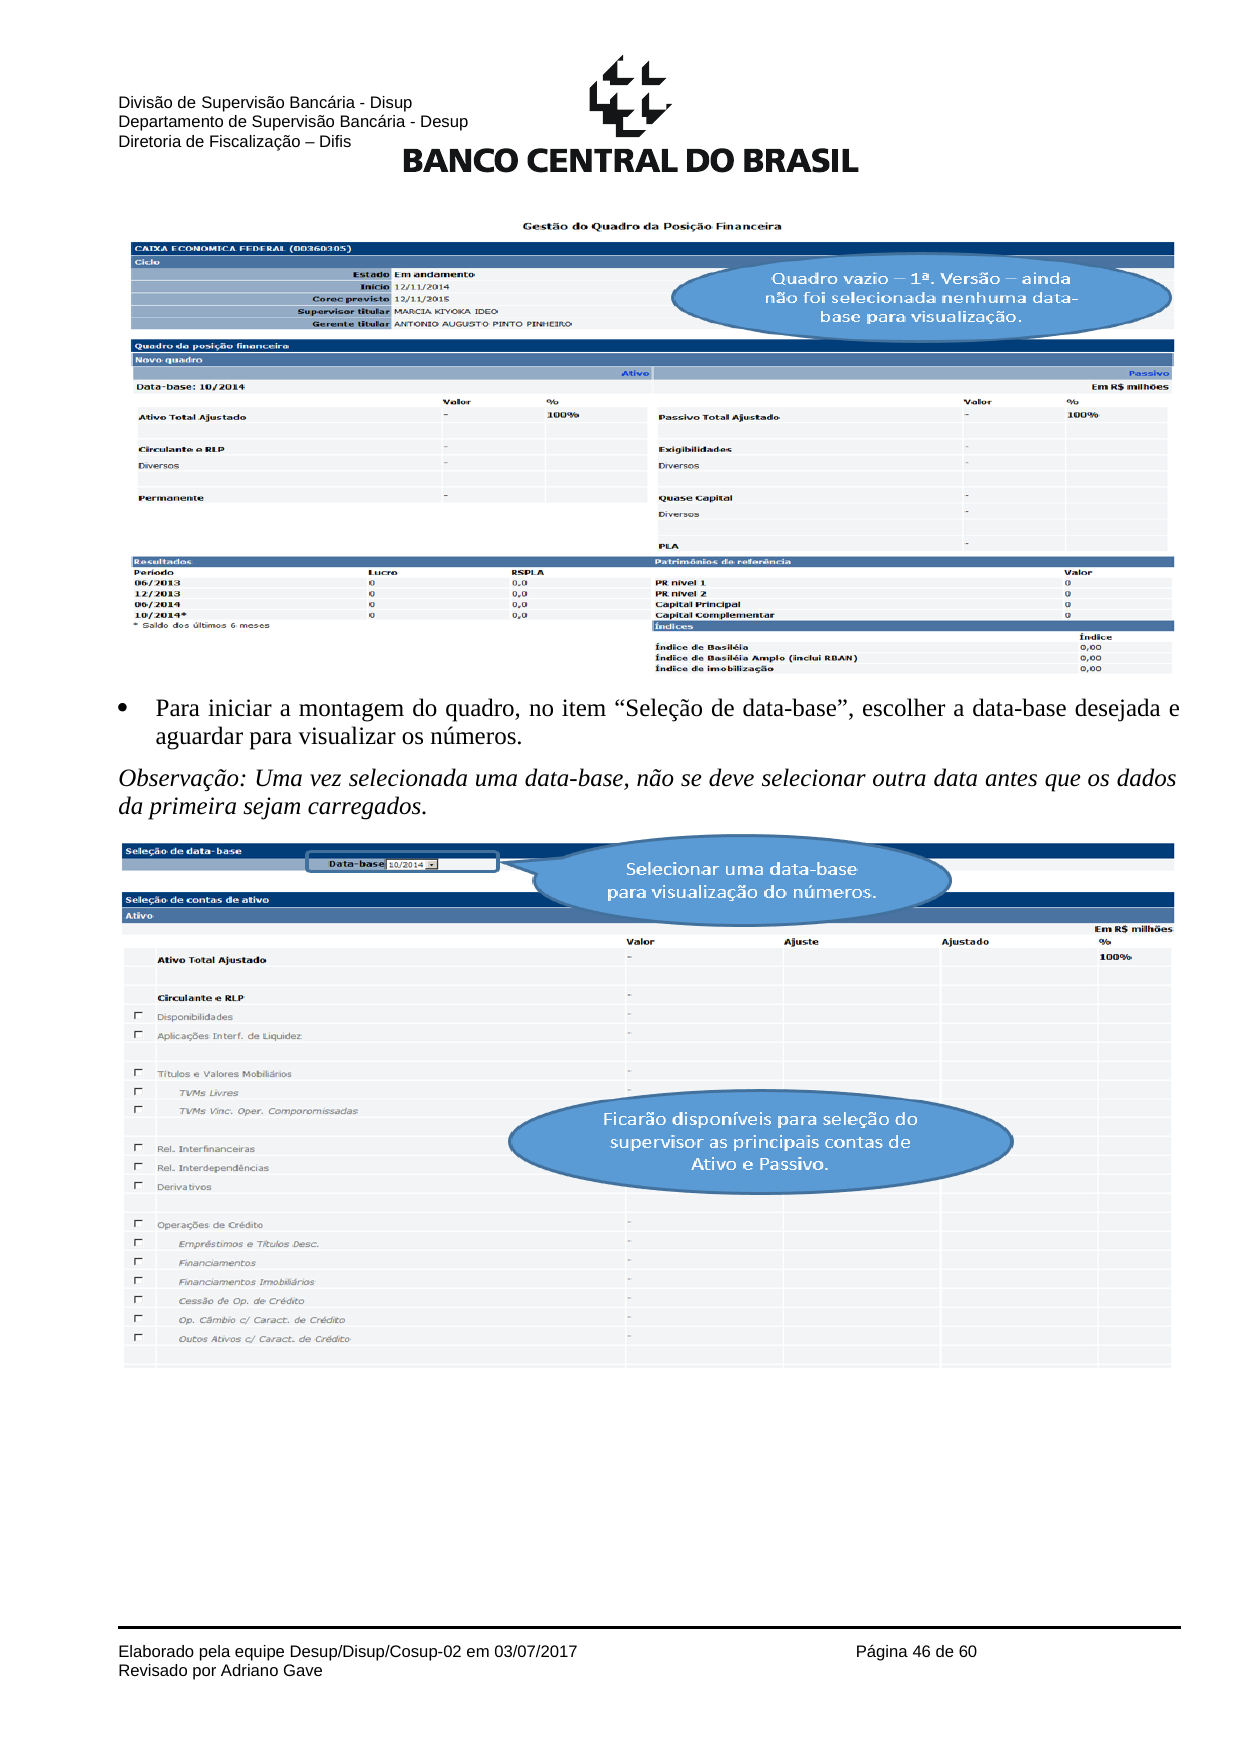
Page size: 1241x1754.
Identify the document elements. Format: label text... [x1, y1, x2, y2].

picture [118, 217, 1181, 681]
list Para iniciar a montagem do quadro, no item “Seleção de data-base”, escolher a data-base desejada e aguardar para visualizar os números. [118, 693, 1181, 750]
text Observação: Uma vez selecionada uma data-base, não se deve selecionar outra data antes que os dados da primeira sejam carregados. [118, 763, 1181, 820]
picture [118, 832, 1181, 1368]
